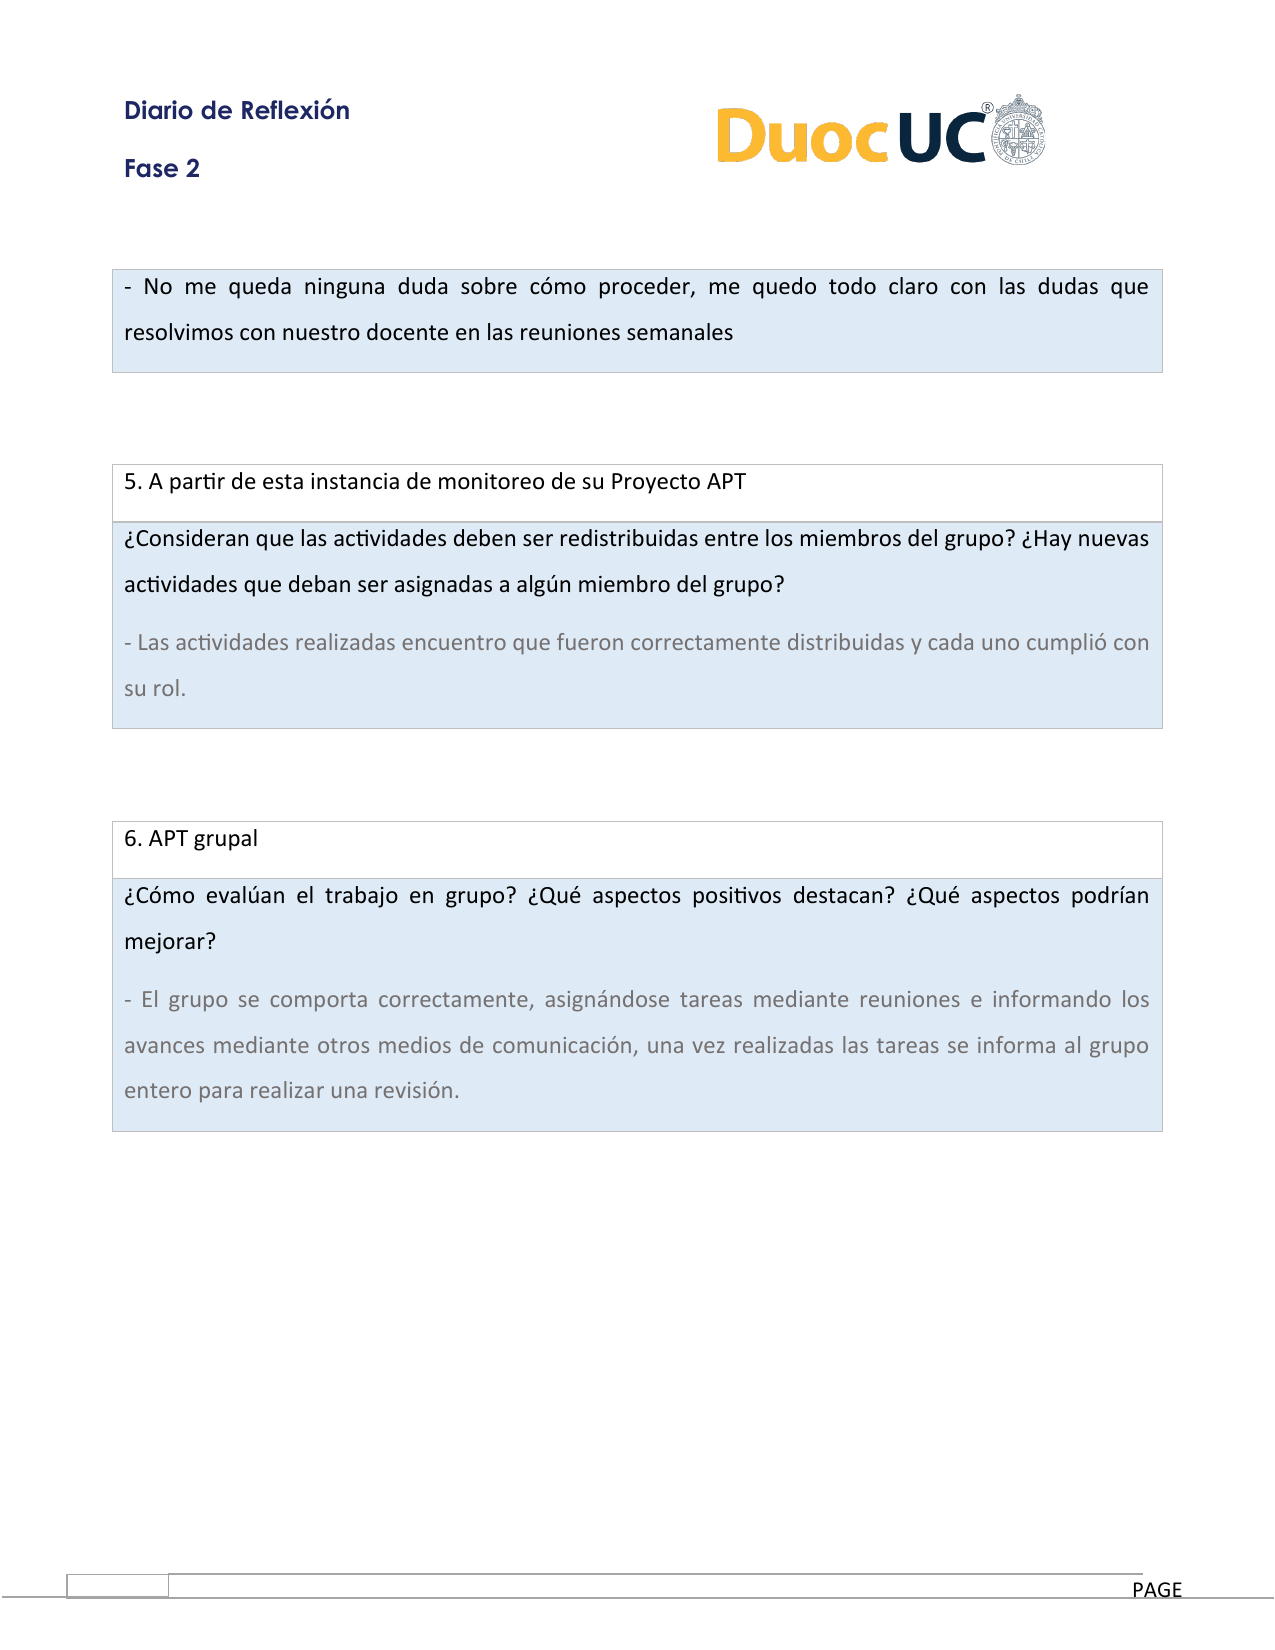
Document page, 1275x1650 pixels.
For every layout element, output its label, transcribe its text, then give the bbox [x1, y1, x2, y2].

table_header 6. APT grupal [113, 822, 1162, 878]
table_header 5. A partir de esta instancia de monitoreo de su Proyecto APT [113, 465, 1162, 521]
picture [717, 94, 1046, 165]
table_cell ¿Cómo evalúan el trabajo en grupo? ¿Qué aspectos positivos destacan? ¿Qué aspectos podrían mejorar? - El grupo se comporta correctamente, asignándose tareas mediante reuniones e informando los avances mediante otros medios de comunicación, una vez realizadas las tareas se informa al grupo entero para realizar una revisión. [113, 879, 1162, 1131]
table_cell ¿Consideran que las actividades deben ser redistribuidas entre los miembros del grupo? ¿Hay nuevas actividades que deban ser asignadas a algún miembro del grupo? - Las actividades realizadas encuentro que fueron correctamente distribuidas y cada uno cumplió con su rol. [113, 523, 1162, 728]
